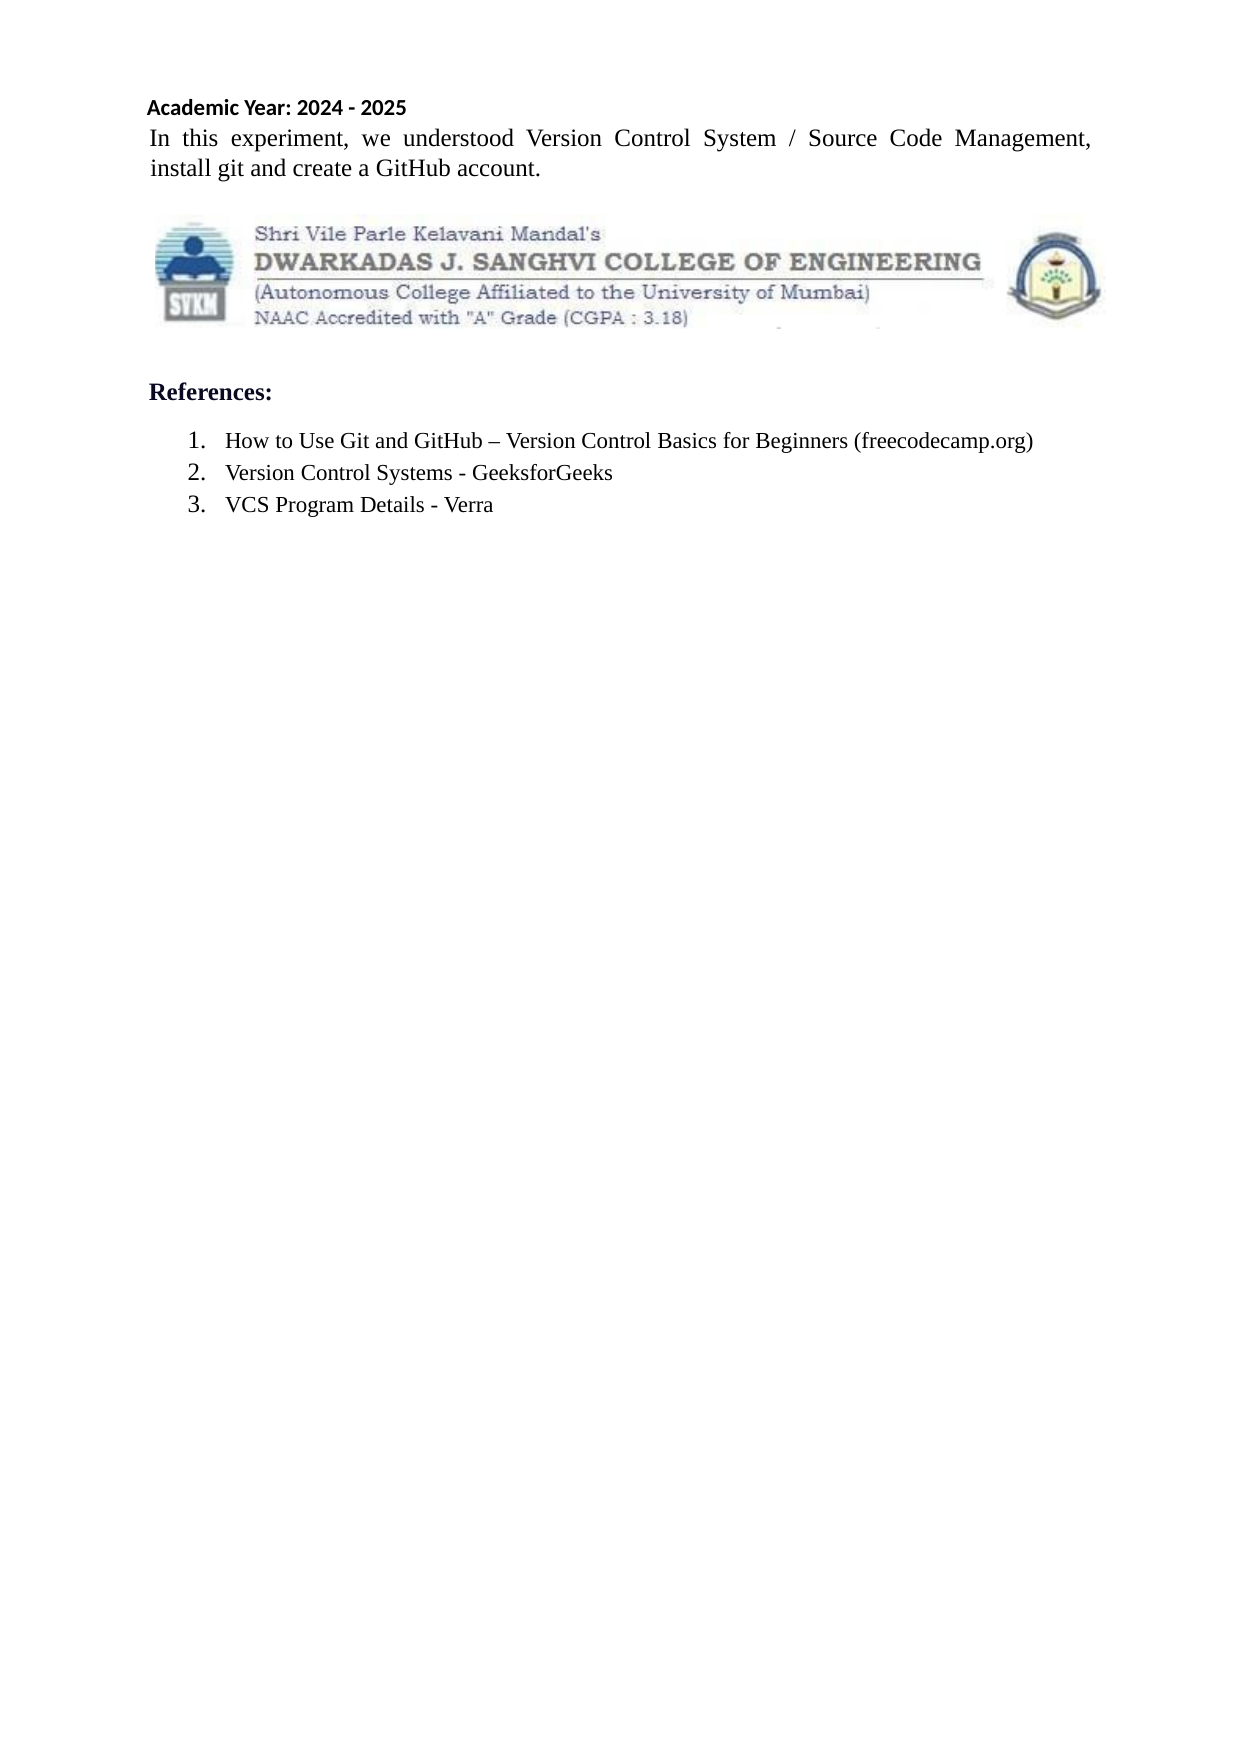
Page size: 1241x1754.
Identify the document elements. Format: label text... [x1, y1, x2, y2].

list VCS Program Details - Verra [187, 489, 1066, 518]
list How to Use Git and GitHub – Version Control Basics for Beginners (freecodecamp.org) [187, 425, 1066, 454]
picture [155, 214, 1106, 329]
text References: [148, 377, 1106, 406]
text In this experiment, we understood Version Control System / Source Code Management, install git and create a GitHub account. [149, 123, 1092, 182]
list Version Control Systems - GeeksforGeeks [187, 457, 1066, 486]
